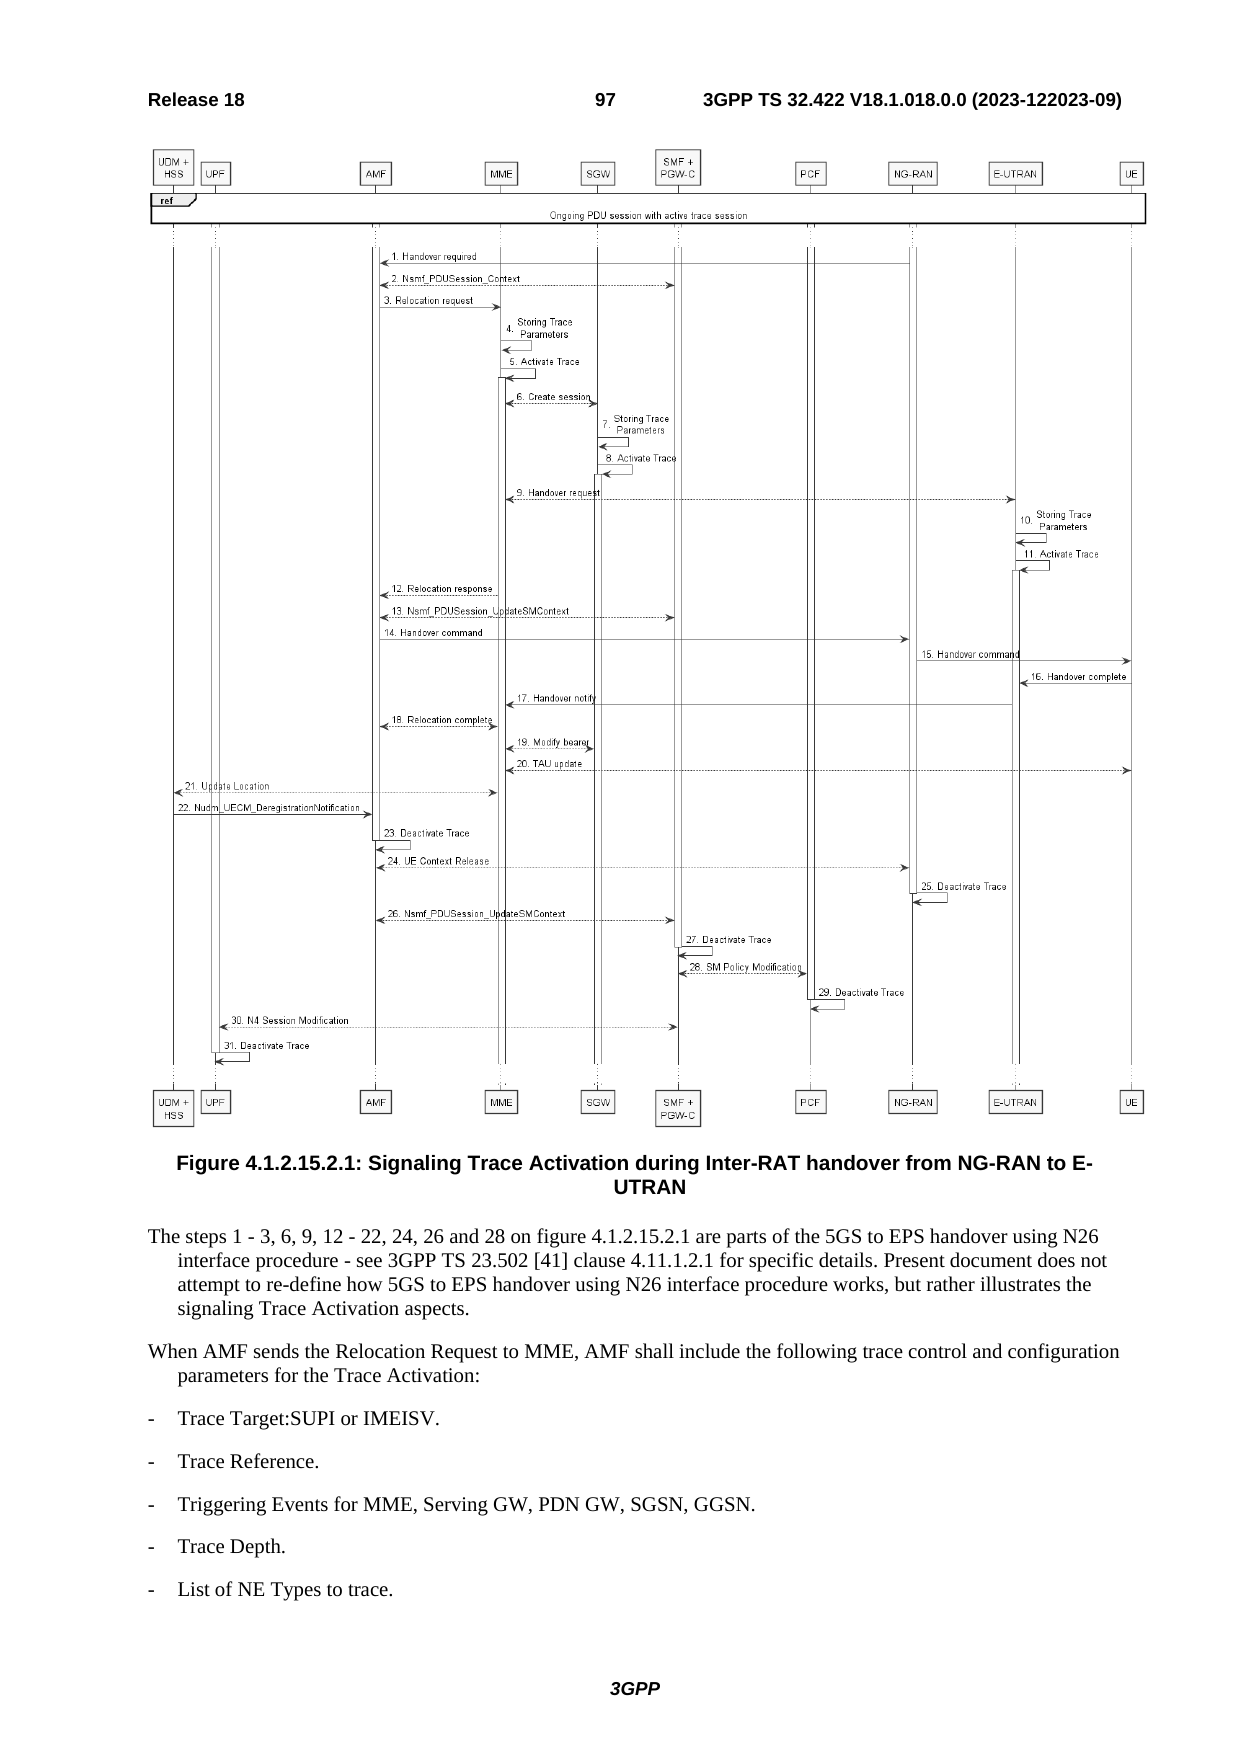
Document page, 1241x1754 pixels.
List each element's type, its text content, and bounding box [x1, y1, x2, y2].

text When AMF sends the Relocation Request to MME, AMF shall include the following trace control and configuration parameters for the Trace Activation: [148, 1339, 1122, 1387]
text The steps 1 - 3, 6, 9, 12 - 22, 24, 26 and 28 on figure 4.1.2.15.2.1 are parts of the 5GS to EPS handover using N26 interface procedure - see 3GPP TS 23.502 [41] clause 4.11.1.2.1 for specific details. Present document does not attempt to re-define how 5GS to EPS handover using N26 interface procedure works, but rather illustrates the signaling Trace Activation aspects. [148, 1224, 1122, 1320]
text - Triggering Events for MME, Serving GW, PDN GW, SGSN, GGSN. [148, 1492, 1122, 1516]
text - Trace Depth. [148, 1534, 1122, 1558]
text - Trace Target:SUPI or IMEISV. [148, 1406, 1122, 1430]
text - List of NE Types to trace. [148, 1577, 1122, 1601]
text - Trace Reference. [148, 1449, 1122, 1473]
text Figure 4.1.2.15.2.1: Signaling Trace Activation during Inter-RAT handover from NG-RAN to E-UTRAN [148, 1151, 1122, 1199]
picture [147, 147, 1152, 1133]
